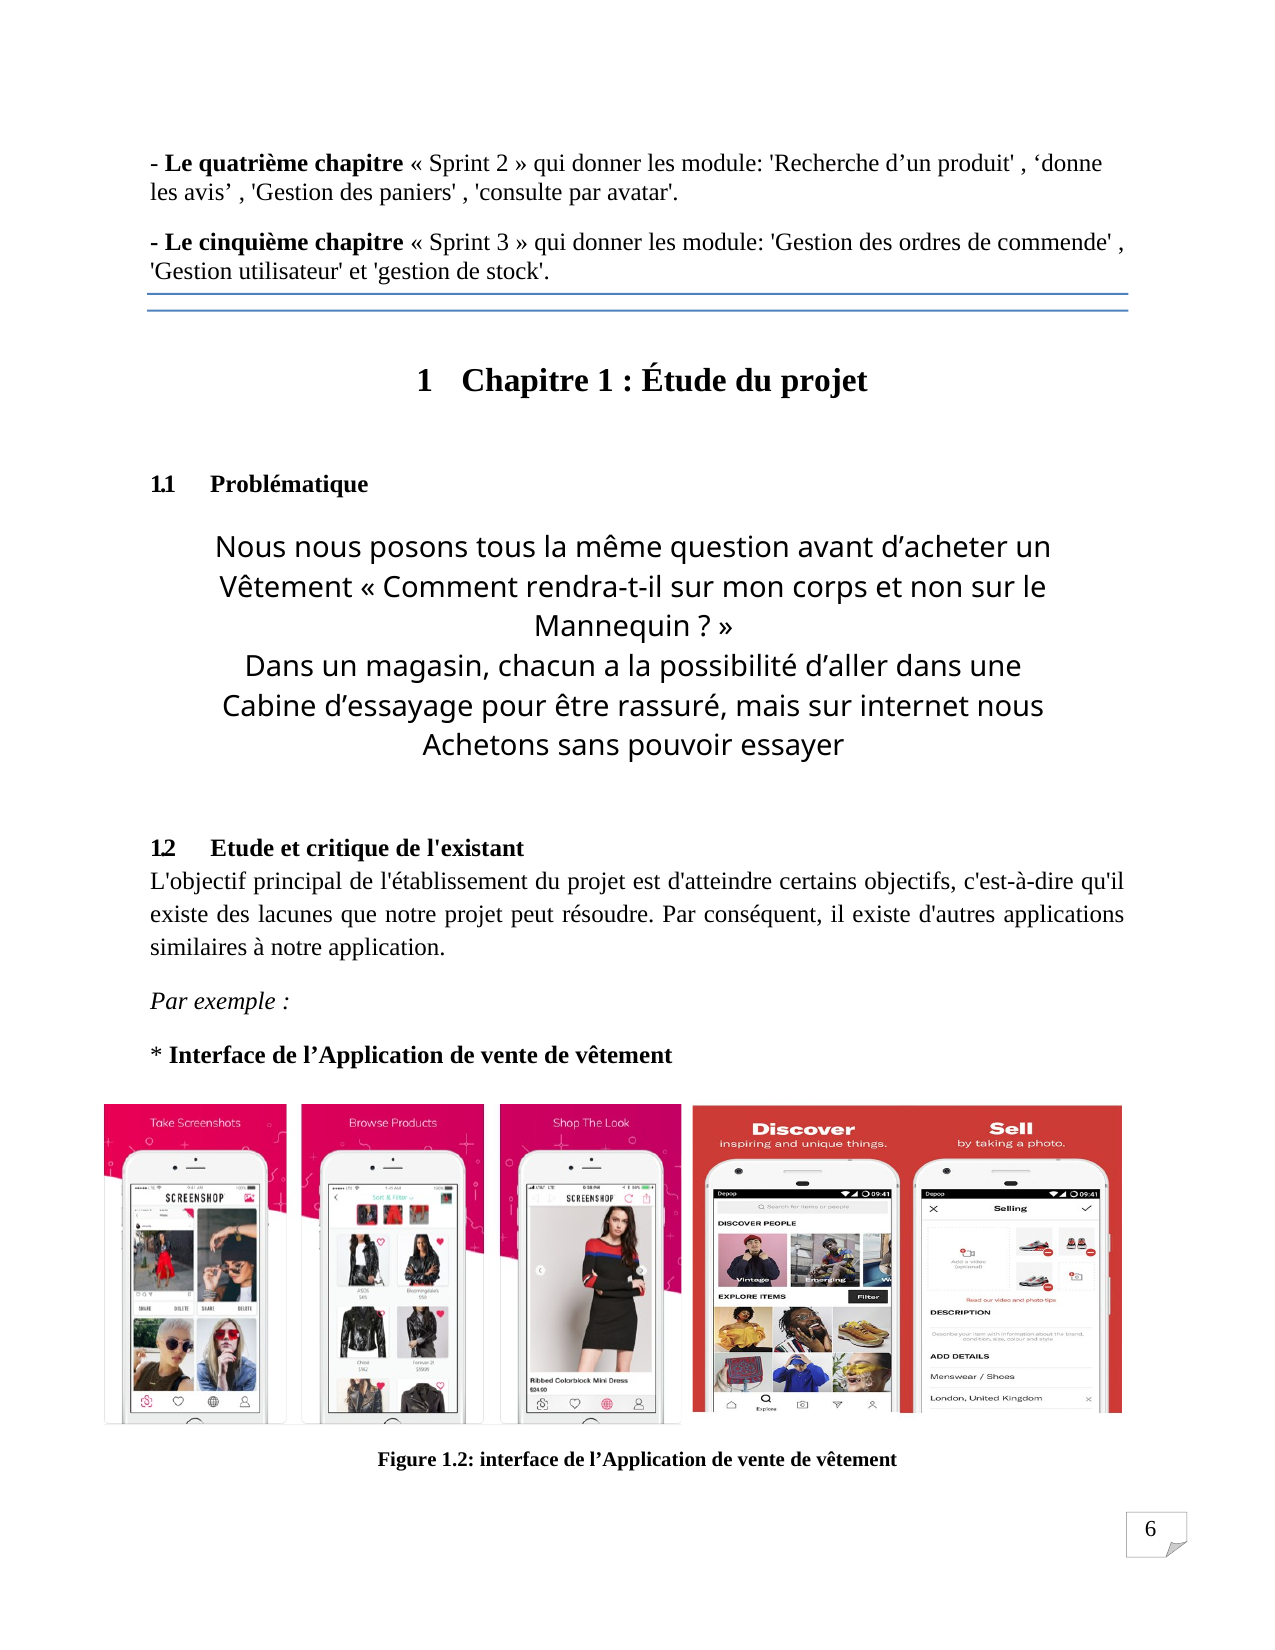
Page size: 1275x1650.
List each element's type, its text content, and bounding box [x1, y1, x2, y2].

text L'objectif principal de l'établissement du projet est d'atteindre certains objectifs, c'est-à-dire qu'il existe des lacunes que notre projet peut résoudre. Par conséquent, il existe d'autres applications similaires à notre application. [150, 866, 1125, 961]
text Nous nous posons tous la même question avant d’acheter un [102, 526, 1164, 566]
picture [102, 1104, 682, 1425]
subtitle Etude et critique de l'existant [150, 833, 1164, 862]
picture [1165, 1541, 1171, 1556]
picture [1168, 1544, 1181, 1554]
text - Le quatrième chapitre « Sprint 2 » qui donner les module: 'Recherche d’un produit' , ‘donne les avis’ , 'Gestion des paniers' , 'consulte par avatar'. [150, 149, 1124, 206]
text Dans un magasin, chacun a la possibilité d’aller dans une [102, 645, 1164, 685]
subtitle Problématique [150, 469, 1164, 497]
subtitle 1 Chapitre 1 : Étude du projet [416, 360, 1164, 398]
text Mannequin ? » [102, 606, 1164, 645]
text Achetons sans pouvoir essayer [102, 724, 1164, 764]
picture [1168, 1543, 1187, 1557]
text Cabine d’essayage pour être rassuré, mais sur internet nous [102, 685, 1164, 724]
text Figure 1.2: interface de l’Application de vente de vêtement [154, 1447, 1121, 1471]
picture [692, 1093, 1122, 1425]
subtitle Interface de l’Application de vente de vêtement [150, 1040, 1164, 1068]
text - Le cinquième chapitre « Sprint 3 » qui donner les module: 'Gestion des ordres de commende' , 'Gestion utilisateur' et 'gestion de stock'. [150, 227, 1125, 284]
text Par exemple : [150, 986, 1164, 1014]
text Vêtement « Comment rendra-t-il sur mon corps et non sur le [102, 566, 1164, 606]
